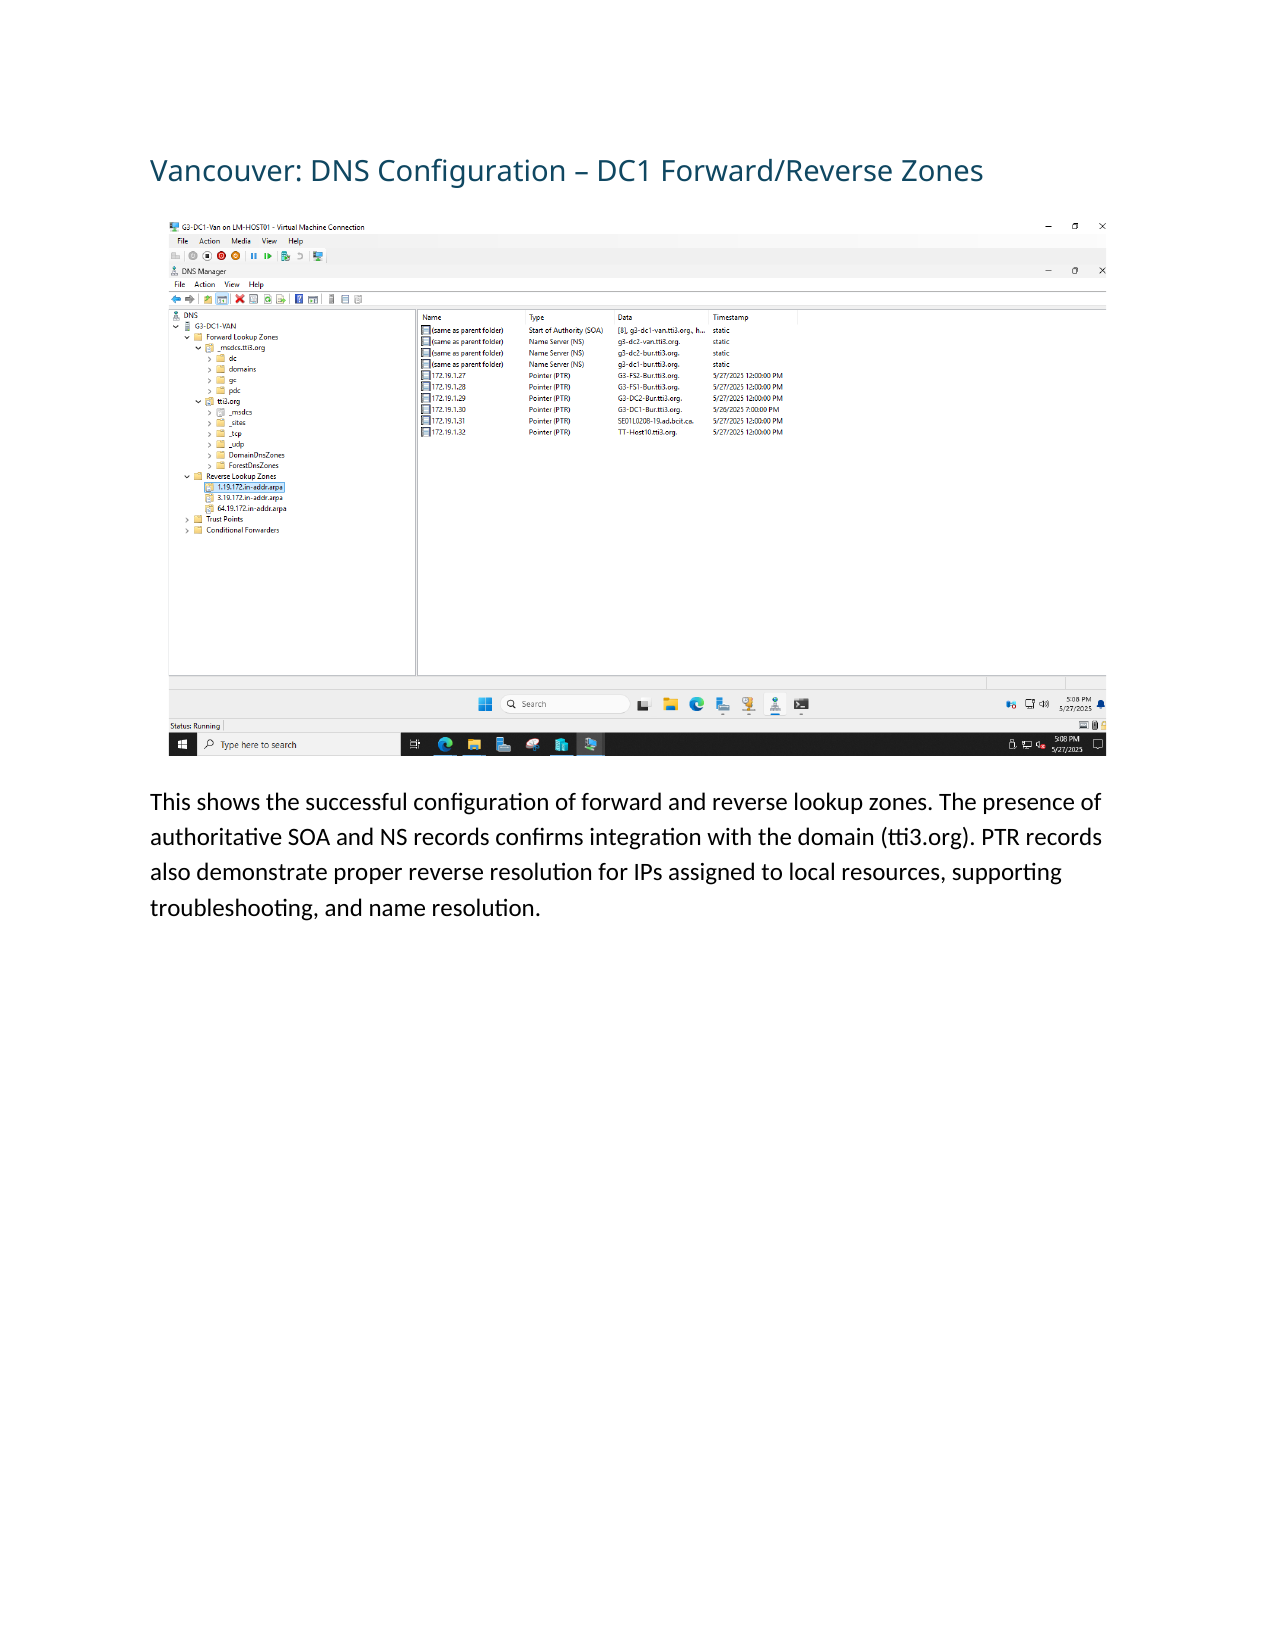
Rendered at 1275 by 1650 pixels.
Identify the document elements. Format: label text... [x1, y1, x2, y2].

text This shows the successful configuration of forward and reverse lookup zones. The presence of authoritative SOA and NS records confirms integration with the domain (tti3.org). PTR records also demonstrate proper reverse resolution for IPs assigned to local resources, supporting troubleshooting, and name resolution. [150, 786, 1125, 922]
subtitle Vancouver: DNS Configuration – DC1 Forward/Reverse Zones [150, 150, 1125, 190]
